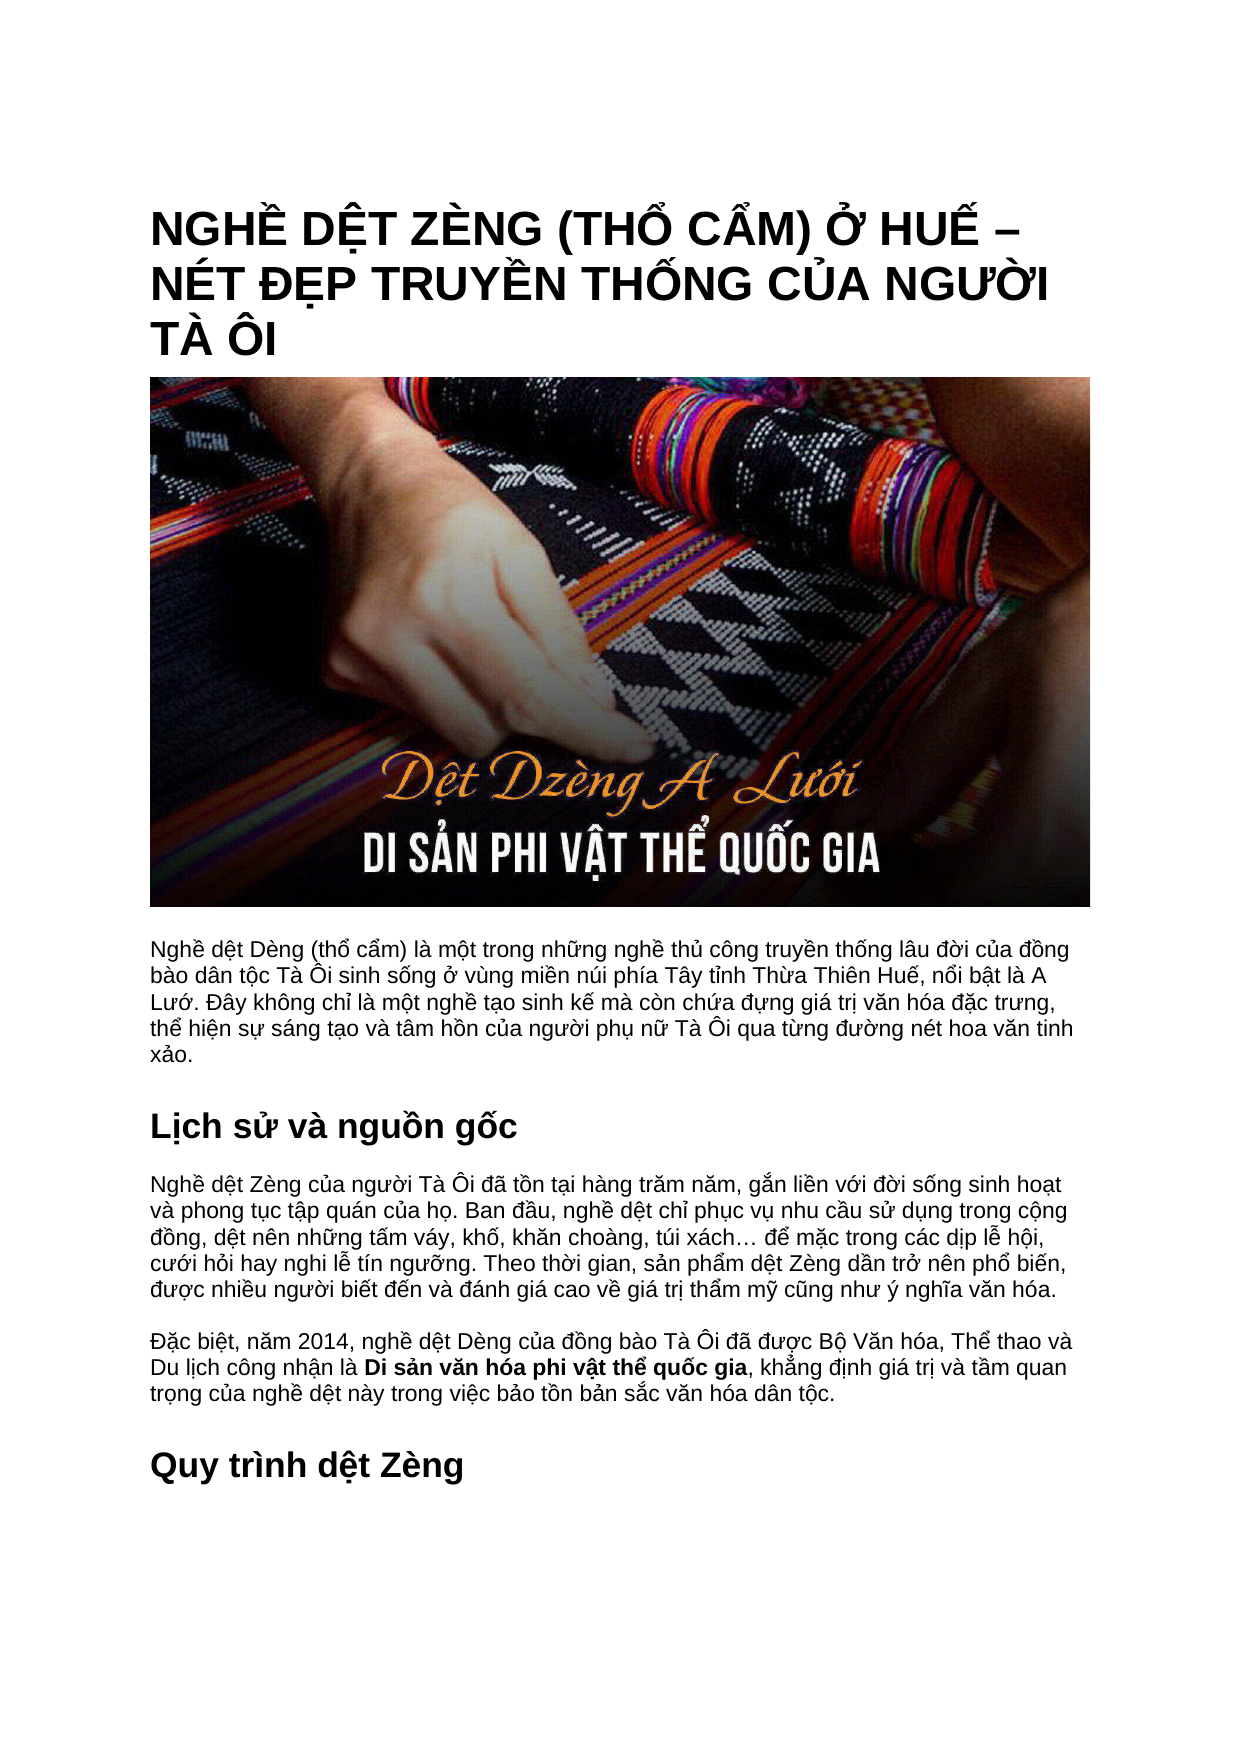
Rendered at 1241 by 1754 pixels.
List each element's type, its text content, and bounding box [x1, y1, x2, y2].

text Nghề dệt Dèng (thổ cẩm) là một trong những nghề thủ công truyền thống lâu đời của đồng bào dân tộc Tà Ôi sinh sống ở vùng miền núi phía Tây tỉnh Thừa Thiên Huế, nổi bật là A Lướ. Đây không chỉ là một nghề tạo sinh kế mà còn chứa đựng giá trị văn hóa đặc trưng, thể hiện sự sáng tạo và tâm hồn của người phụ nữ Tà Ôi qua từng đường nét hoa văn tinh xảo. [150, 936, 1090, 1068]
subtitle Quy trình dệt Zèng [150, 1444, 1090, 1485]
subtitle Lịch sử và nguồn gốc [150, 1105, 1090, 1146]
text Đặc biệt, năm 2014, nghề dệt Dèng của đồng bào Tà Ôi đã được Bộ Văn hóa, Thể thao và Du lịch công nhận là Di sản văn hóa phi vật thể quốc gia, khẳng định giá trị và tầm quan trọng của nghề dệt này trong việc bảo tồn bản sắc văn hóa dân tộc. [150, 1328, 1090, 1407]
picture [150, 377, 1091, 907]
subtitle NGHỀ DỆT ZÈNG (THỔ CẨM) Ở HUẾ – NÉT ĐẸP TRUYỀN THỐNG CỦA NGƯỜI TÀ ÔI [150, 200, 1090, 365]
text Nghề dệt Zèng của người Tà Ôi đã tồn tại hàng trăm năm, gắn liền với đời sống sinh hoạt và phong tục tập quán của họ. Ban đầu, nghề dệt chỉ phục vụ nhu cầu sử dụng trong cộng đồng, dệt nên những tấm váy, khố, khăn choàng, túi xách… để mặc trong các dịp lễ hội, cưới hỏi hay nghi lễ tín ngưỡng. Theo thời gian, sản phẩm dệt Zèng dần trở nên phổ biến, được nhiều người biết đến và đánh giá cao về giá trị thẩm mỹ cũng như ý nghĩa văn hóa. [150, 1171, 1090, 1303]
